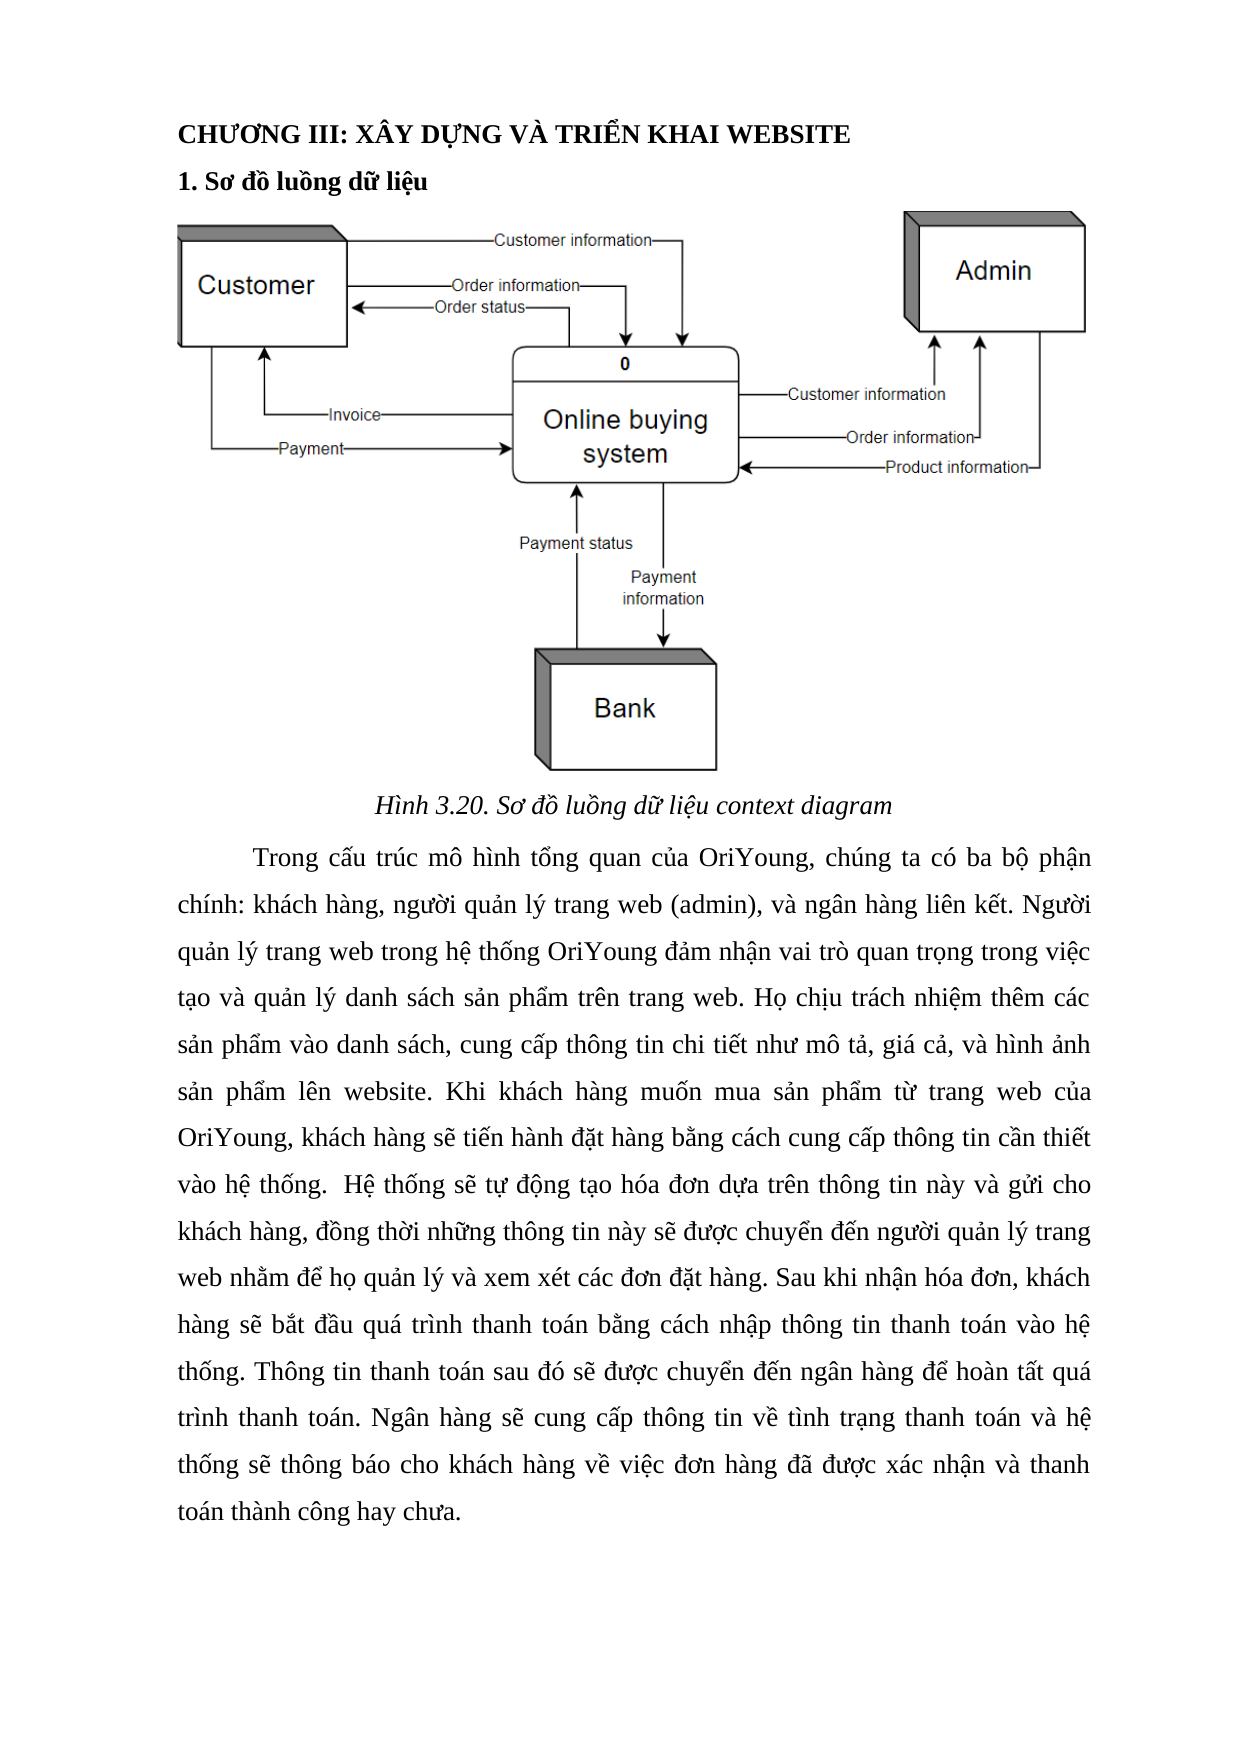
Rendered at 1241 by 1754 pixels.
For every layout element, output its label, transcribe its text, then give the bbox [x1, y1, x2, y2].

subtitle CHƯƠNG III: XÂY DỰNG VÀ TRIỂN KHAI WEBSITE [177, 118, 1092, 150]
picture [177, 211, 1093, 777]
text Trong cấu trúc mô hình tổng quan của OriYoung, chúng ta có ba bộ phận chính: khách hàng, người quản lý trang web (admin), và ngân hàng liên kết. Người quản lý trang web trong hệ thống OriYoung đảm nhận vai trò quan trọng trong việc tạo và quản lý danh sách sản phẩm trên trang web. Họ chịu trách nhiệm thêm các sản phẩm vào danh sách, cung cấp thông tin chi tiết như mô tả, giá cả, và hình ảnh sản phẩm lên website. Khi khách hàng muốn mua sản phẩm từ trang web của OriYoung, khách hàng sẽ tiến hành đặt hàng bằng cách cung cấp thông tin cần thiết vào hệ thống. Hệ thống sẽ tự động tạo hóa đơn dựa trên thông tin này và gửi cho khách hàng, đồng thời những thông tin này sẽ được chuyển đến người quản lý trang web nhằm để họ quản lý và xem xét các đơn đặt hàng. Sau khi nhận hóa đơn, khách hàng sẽ bắt đầu quá trình thanh toán bằng cách nhập thông tin thanh toán vào hệ thống. Thông tin thanh toán sau đó sẽ được chuyển đến ngân hàng để hoàn tất quá trình thanh toán. Ngân hàng sẽ cung cấp thông tin về tình trạng thanh toán và hệ thống sẽ thông báo cho khách hàng về việc đơn hàng đã được xác nhận và thanh toán thành công hay chưa. [177, 841, 1092, 1526]
subtitle 1. Sơ đồ luồng dữ liệu [177, 165, 1092, 196]
